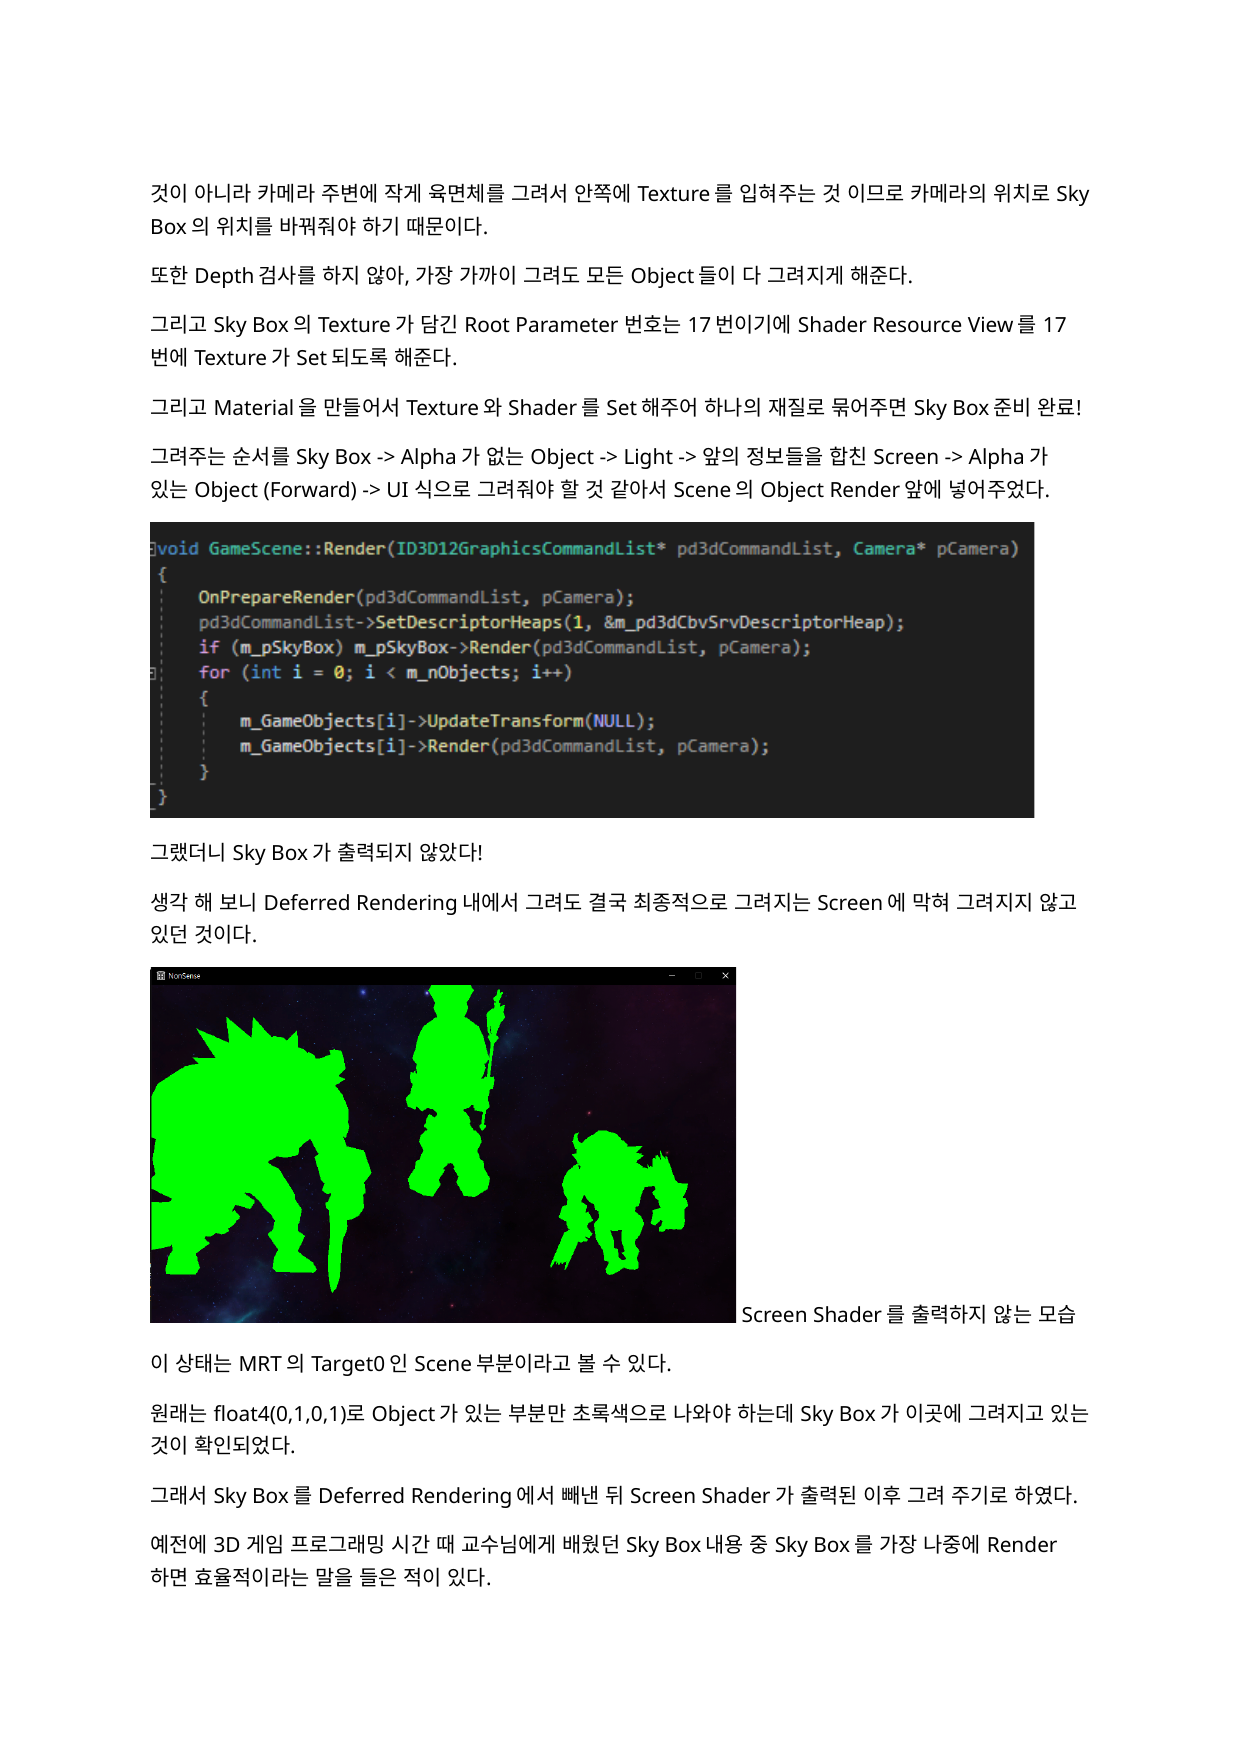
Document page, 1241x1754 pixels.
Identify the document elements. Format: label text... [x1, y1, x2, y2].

text 그리고 Sky Box의 Texture가 담긴 Root Parameter 번호는 17번이기에 Shader Resource View를 17번에 Texture가 Set되도록 해준다. [150, 309, 1090, 372]
text 생각 해 보니 Deferred Rendering내에서 그려도 결국 최종적으로 그려지는 Screen에 막혀 그려지지 않고 있던 것이다. [150, 886, 1090, 949]
text 이 상태는 MRT의 Target0인 Scene부분이라고 볼 수 있다. [150, 1347, 1090, 1378]
picture [150, 967, 737, 1323]
text 그려주는 순서를 Sky Box -> Alpha가 없는 Object -> Light -> 앞의 정보들을 합친 Screen -> Alpha가 있는 Object (Forward) -> UI 식으로 그려줘야 할 것 같아서 Scene의 Object Render앞에 넣어주었다. [150, 440, 1090, 503]
picture [150, 522, 1035, 818]
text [150, 177, 1090, 240]
text 예전에 3D 게임 프로그래밍 시간 때 교수님에게 배웠던 Sky Box내용 중 Sky Box를 가장 나중에 Render하면 효율적이라는 말을 들은 적이 있다. [150, 1528, 1090, 1591]
text 또한 Depth검사를 하지 않아, 가장 가까이 그려도 모든 Object들이 다 그려지게 해준다. [150, 259, 1090, 289]
text 원래는 float4(0,1,0,1)로 Object가 있는 부분만 초록색으로 나와야 하는데 Sky Box가 이곳에 그려지고 있는 것이 확인되었다. [150, 1397, 1090, 1460]
text 그래서 Sky Box를 Deferred Rendering에서 빼낸 뒤 Screen Shader가 출력된 이후 그려 주기로 하였다. [150, 1479, 1090, 1509]
text 그랬더니 Sky Box가 출력되지 않았다! [150, 836, 1090, 867]
text 그리고 Material을 만들어서 Texture와 Shader를 Set해주어 하나의 재질로 묶어주면 Sky Box준비 완료! [150, 391, 1090, 421]
